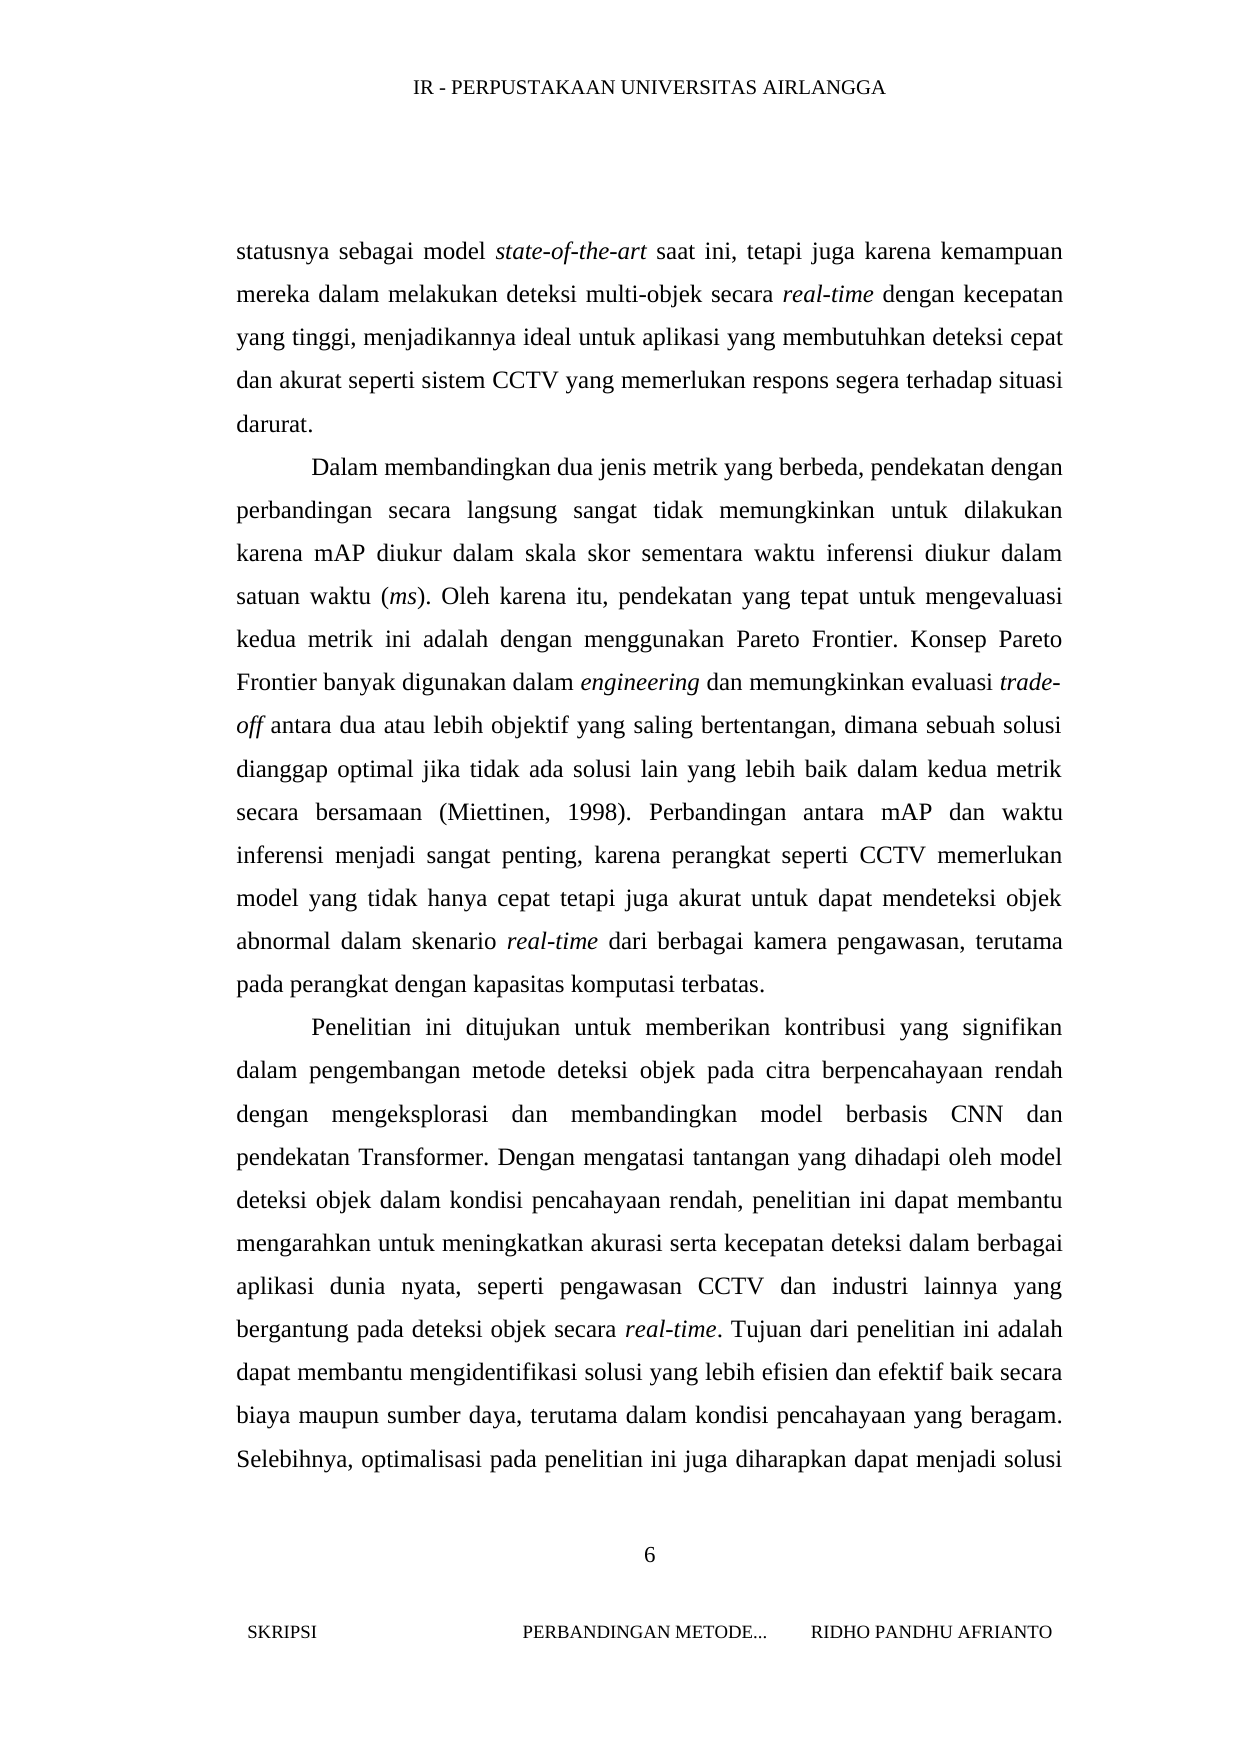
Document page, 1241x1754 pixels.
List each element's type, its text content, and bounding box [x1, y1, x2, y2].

text Dalam membandingkan dua jenis metrik yang berbeda, pendekatan dengan perbandingan secara langsung sangat tidak memungkinkan untuk dilakukan karena mAP diukur dalam skala skor sementara waktu inferensi diukur dalam satuan waktu (ms). Oleh karena itu, pendekatan yang tepat untuk mengevaluasi kedua metrik ini adalah dengan menggunakan Pareto Frontier. Konsep Pareto Frontier banyak digunakan dalam engineering dan memungkinkan evaluasi trade-off antara dua atau lebih objektif yang saling bertentangan, dimana sebuah solusi dianggap optimal jika tidak ada solusi lain yang lebih baik dalam kedua metrik secara bersamaan (Miettinen, 1998). Perbandingan antara mAP dan waktu inferensi menjadi sangat penting, karena perangkat seperti CCTV memerlukan model yang tidak hanya cepat tetapi juga akurat untuk dapat mendeteksi objek abnormal dalam skenario real-time dari berbagai kamera pengawasan, terutama pada perangkat dengan kapasitas komputasi terbatas. [236, 452, 1063, 998]
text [236, 1012, 1063, 1472]
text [236, 236, 1063, 437]
